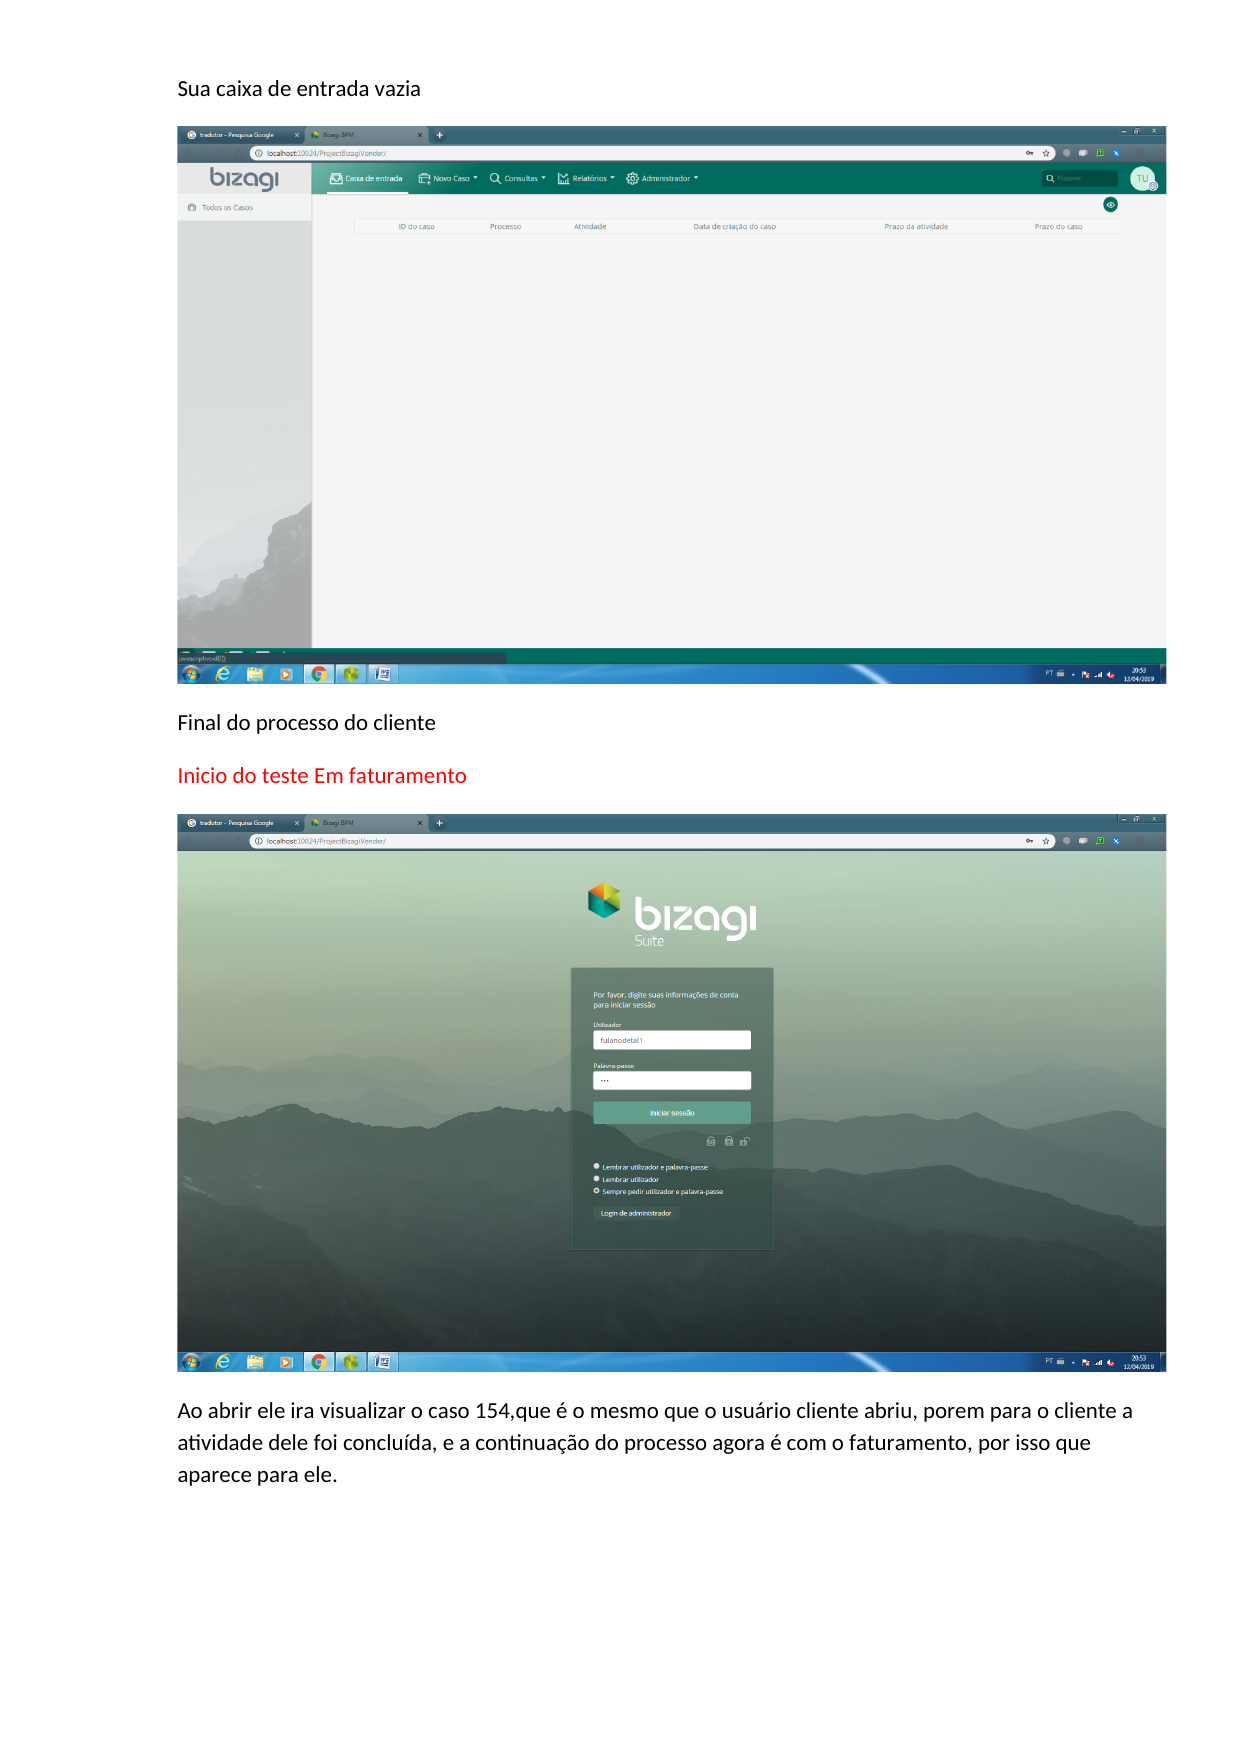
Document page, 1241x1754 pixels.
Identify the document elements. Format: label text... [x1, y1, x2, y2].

text Sua caixa de entrada vazia [177, 74, 1167, 102]
picture [177, 814, 1167, 1372]
picture [177, 126, 1167, 684]
text Ao abrir ele ira visualizar o caso 154,que é o mesmo que o usuário cliente abriu, porem para o cliente a atividade dele foi concluída, e a continuação do processo agora é com o faturamento, por isso que aparece para ele. [177, 1396, 1167, 1489]
text Inicio do teste Em faturamento [177, 762, 1167, 789]
text Final do processo do cliente [177, 708, 1167, 737]
